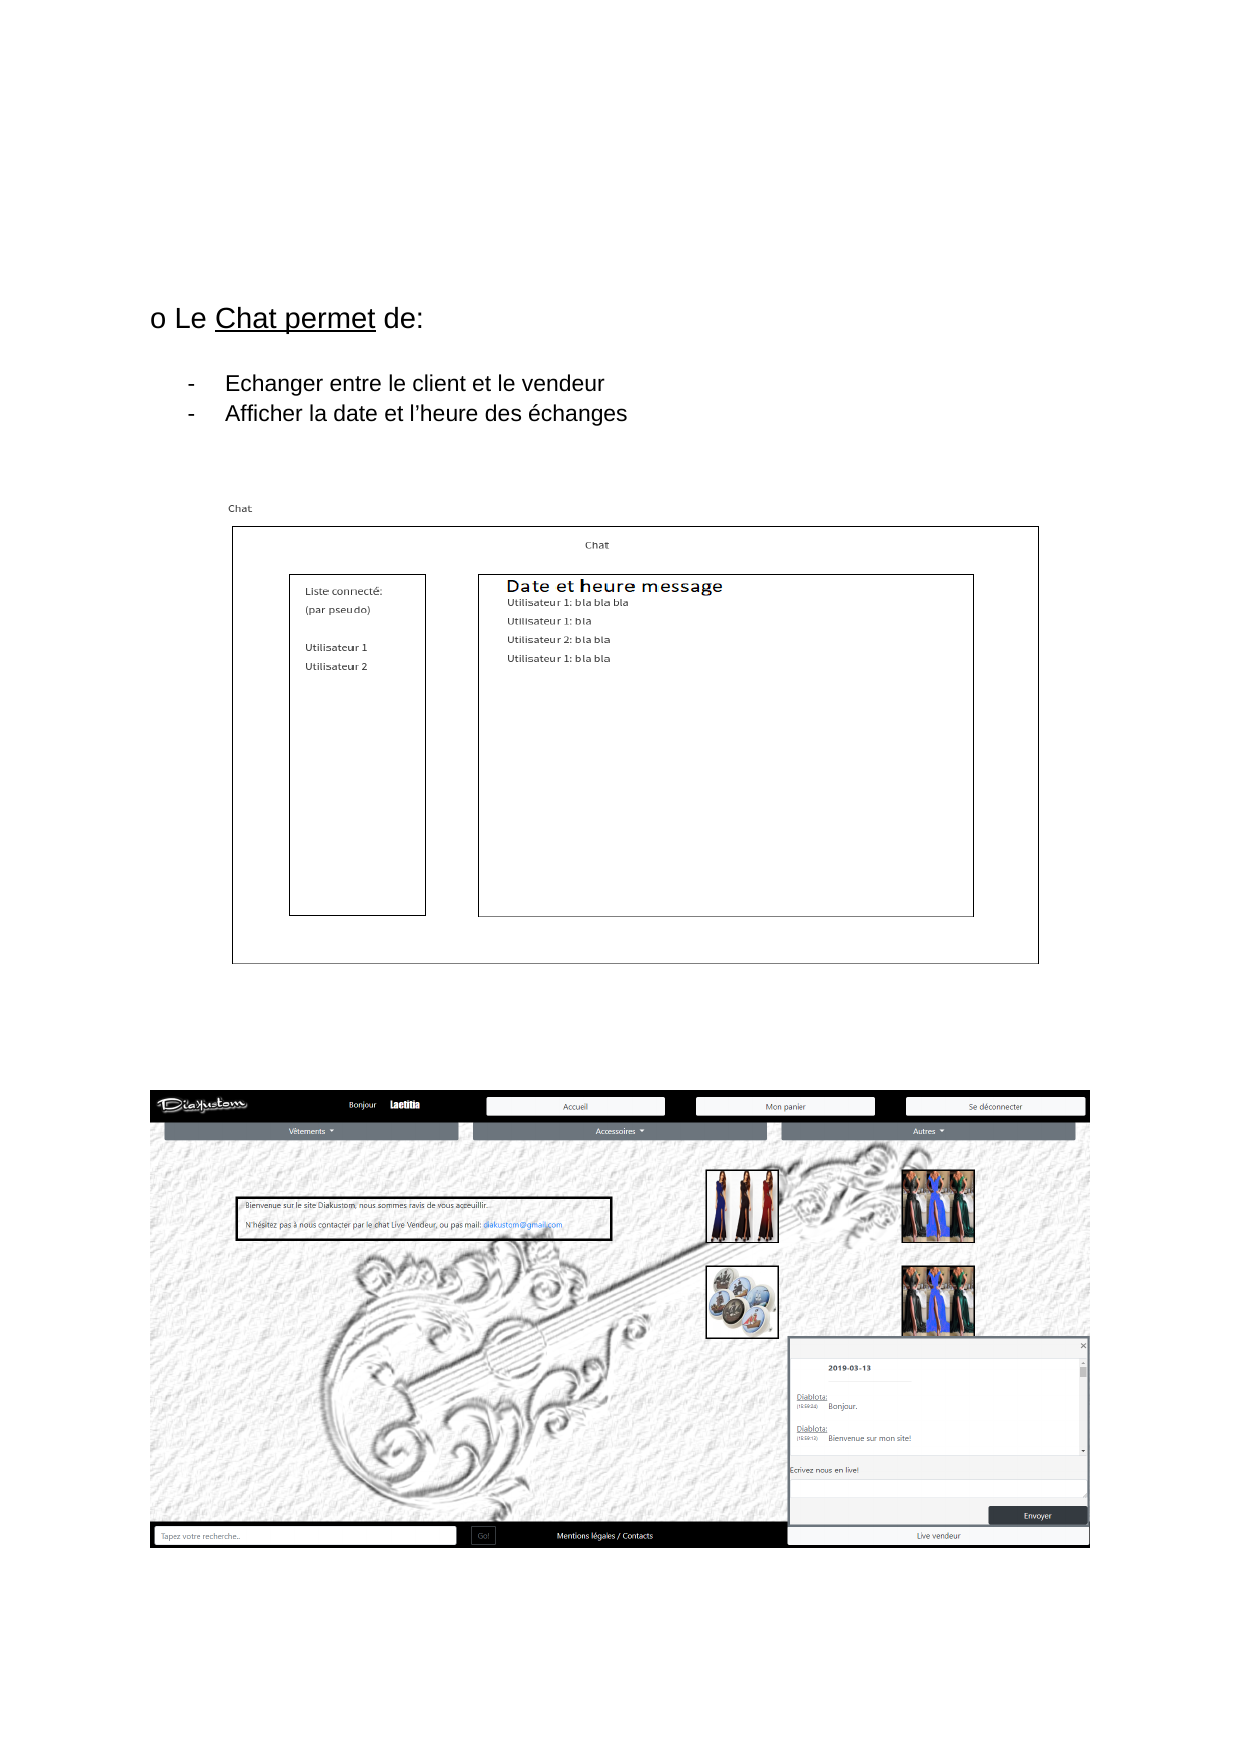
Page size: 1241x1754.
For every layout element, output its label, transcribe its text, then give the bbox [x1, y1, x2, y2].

list Afficher la date et l’heure des échanges [187, 400, 1090, 426]
picture [150, 490, 1091, 1057]
text o Le Chat permet de: [150, 301, 1090, 334]
list Echanger entre le client et le vendeur [187, 370, 1090, 396]
picture [150, 1090, 1090, 1548]
